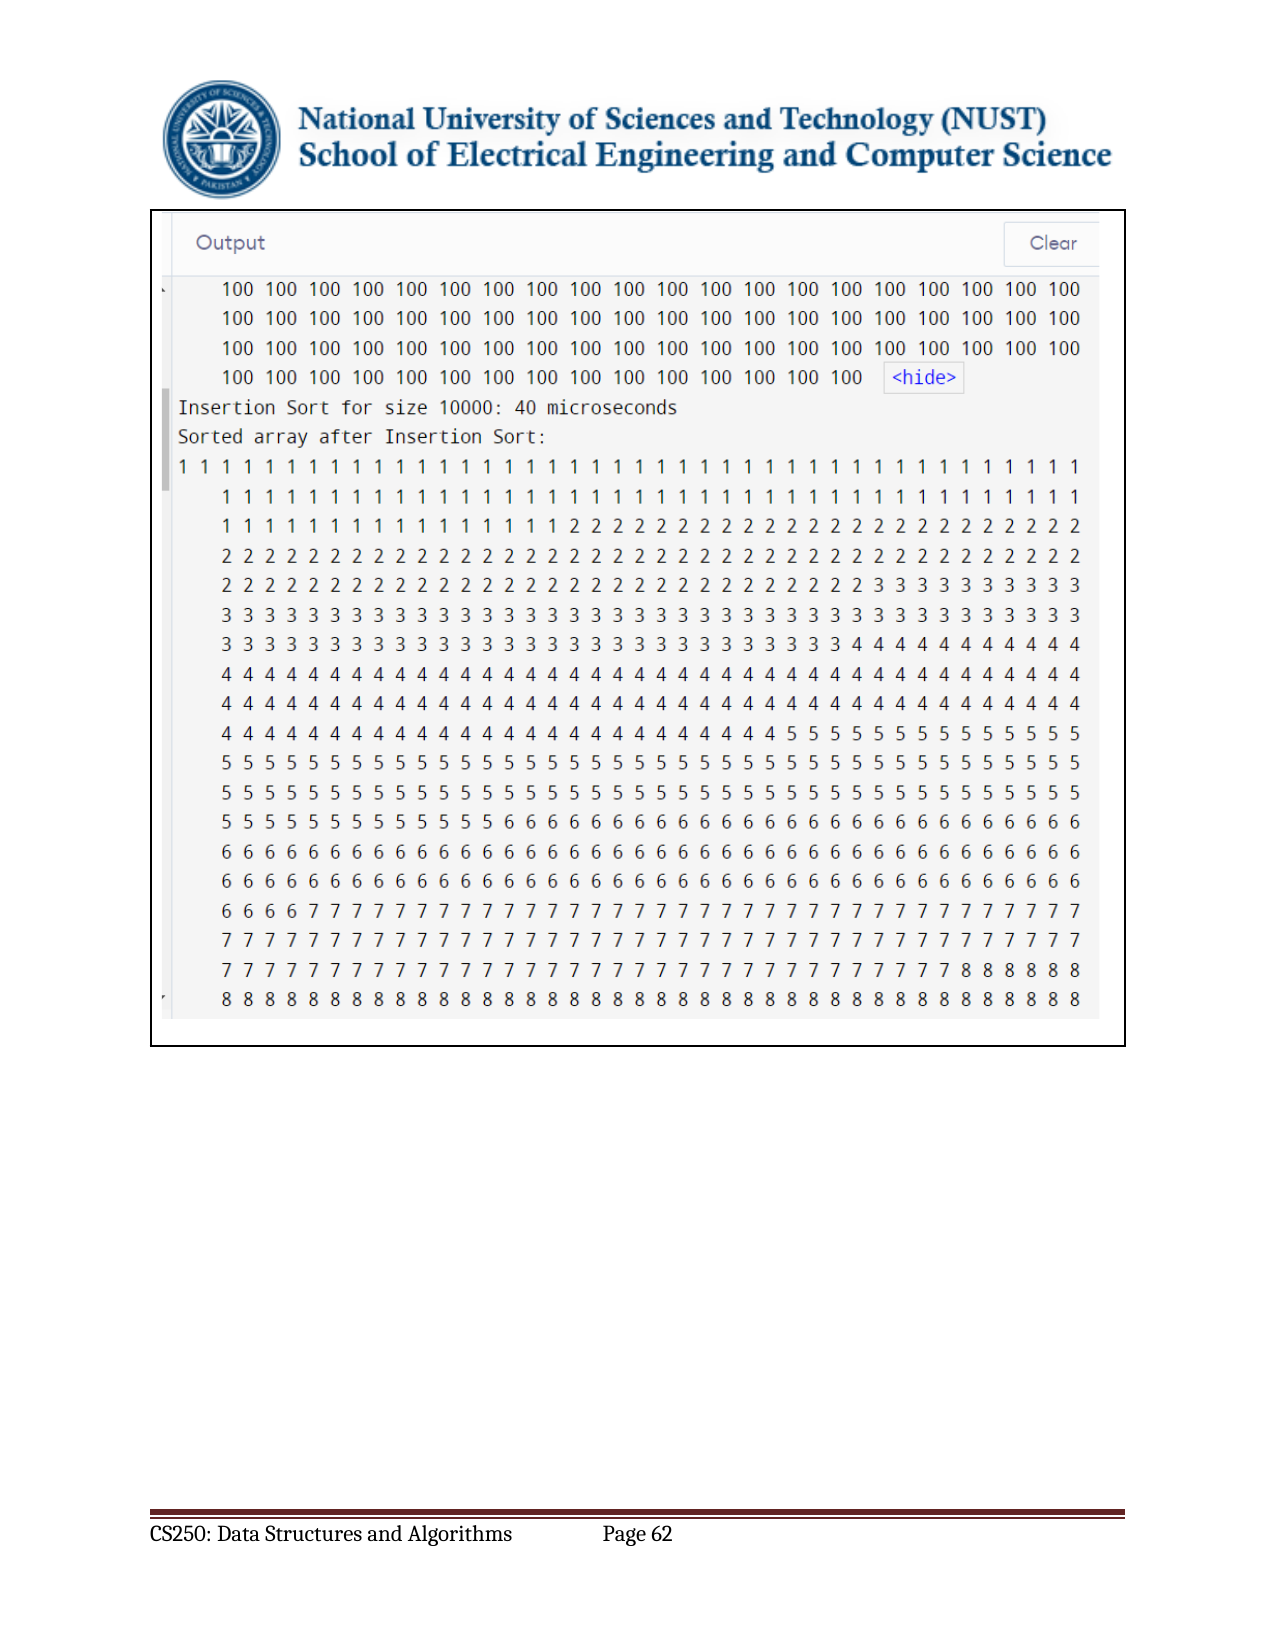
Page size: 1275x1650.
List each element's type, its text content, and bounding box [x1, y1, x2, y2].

picture [161, 211, 1100, 1019]
picture [150, 75, 1125, 209]
